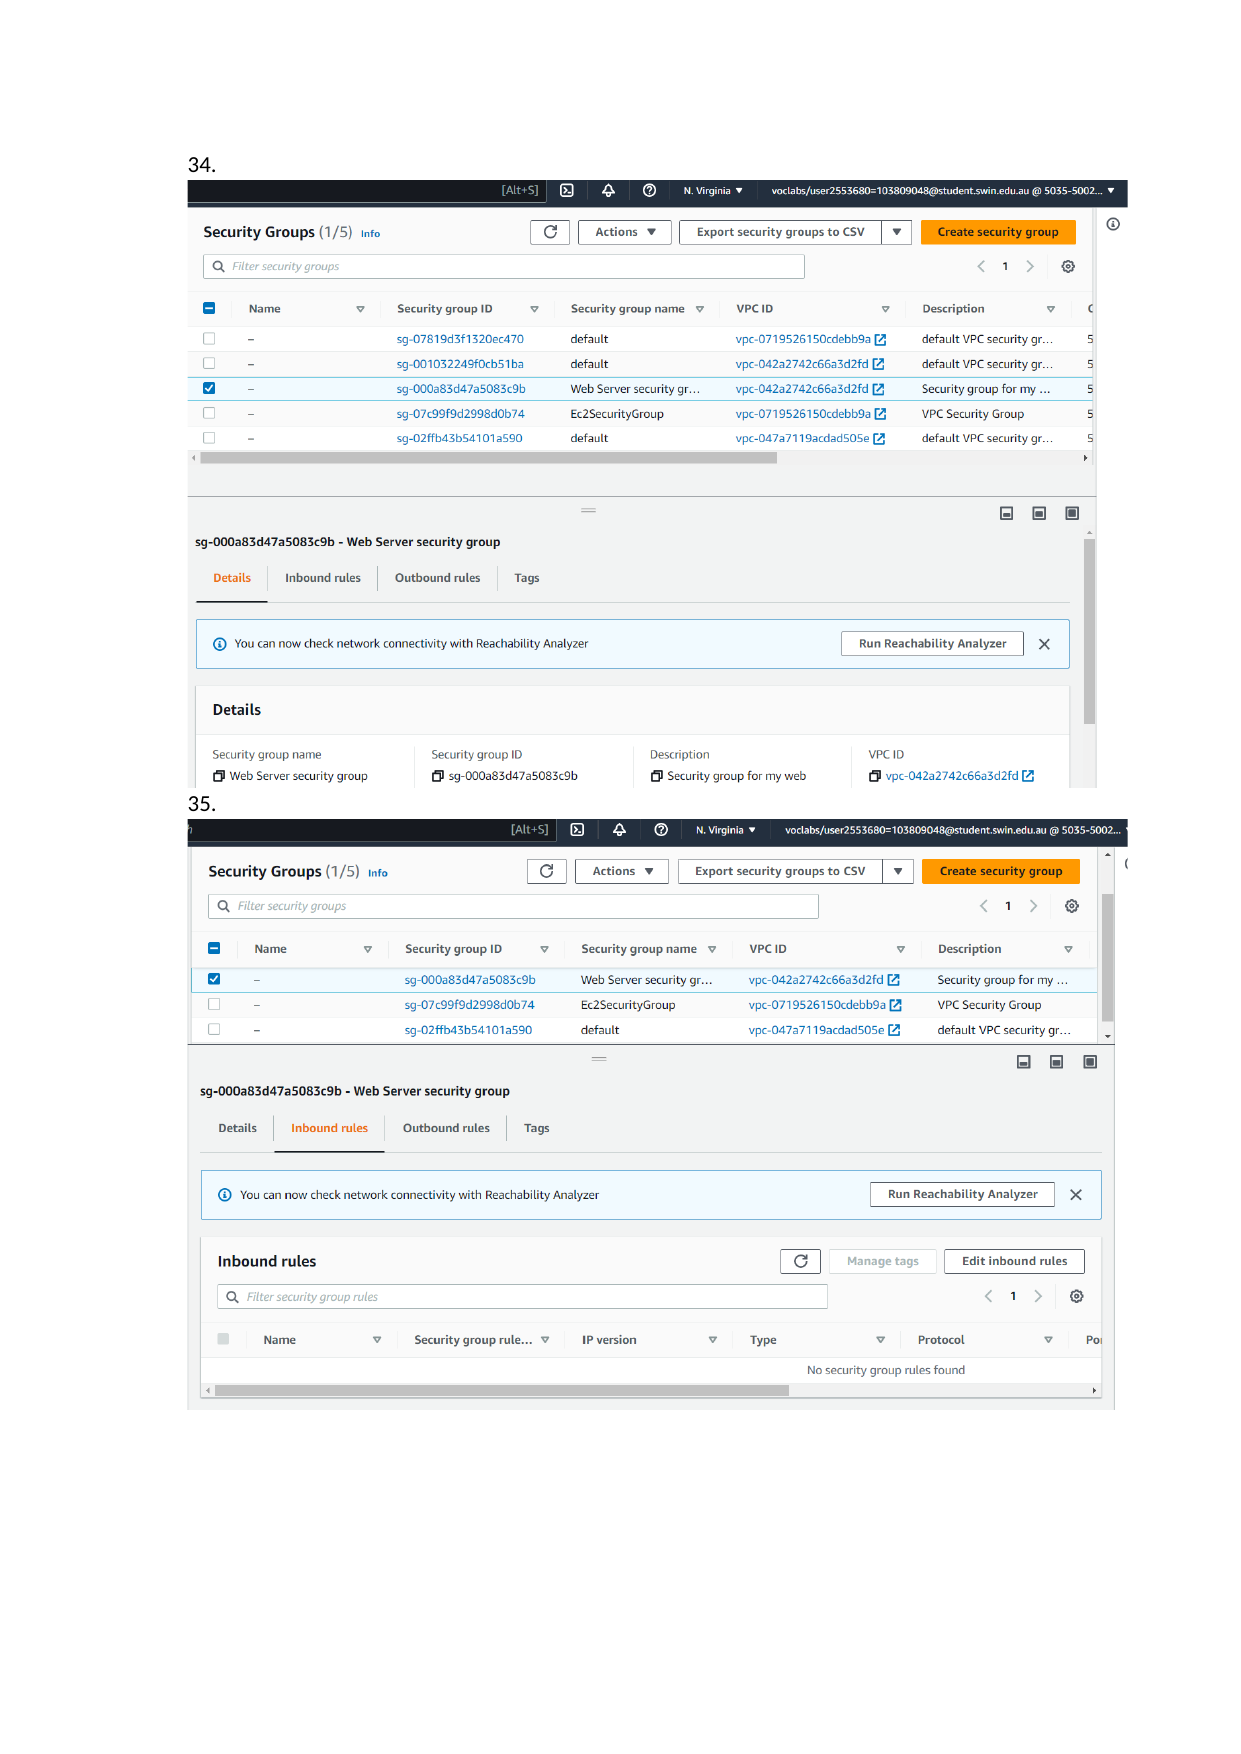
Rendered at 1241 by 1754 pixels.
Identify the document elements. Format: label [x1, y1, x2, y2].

picture [187, 819, 1128, 1410]
picture [187, 180, 1128, 788]
